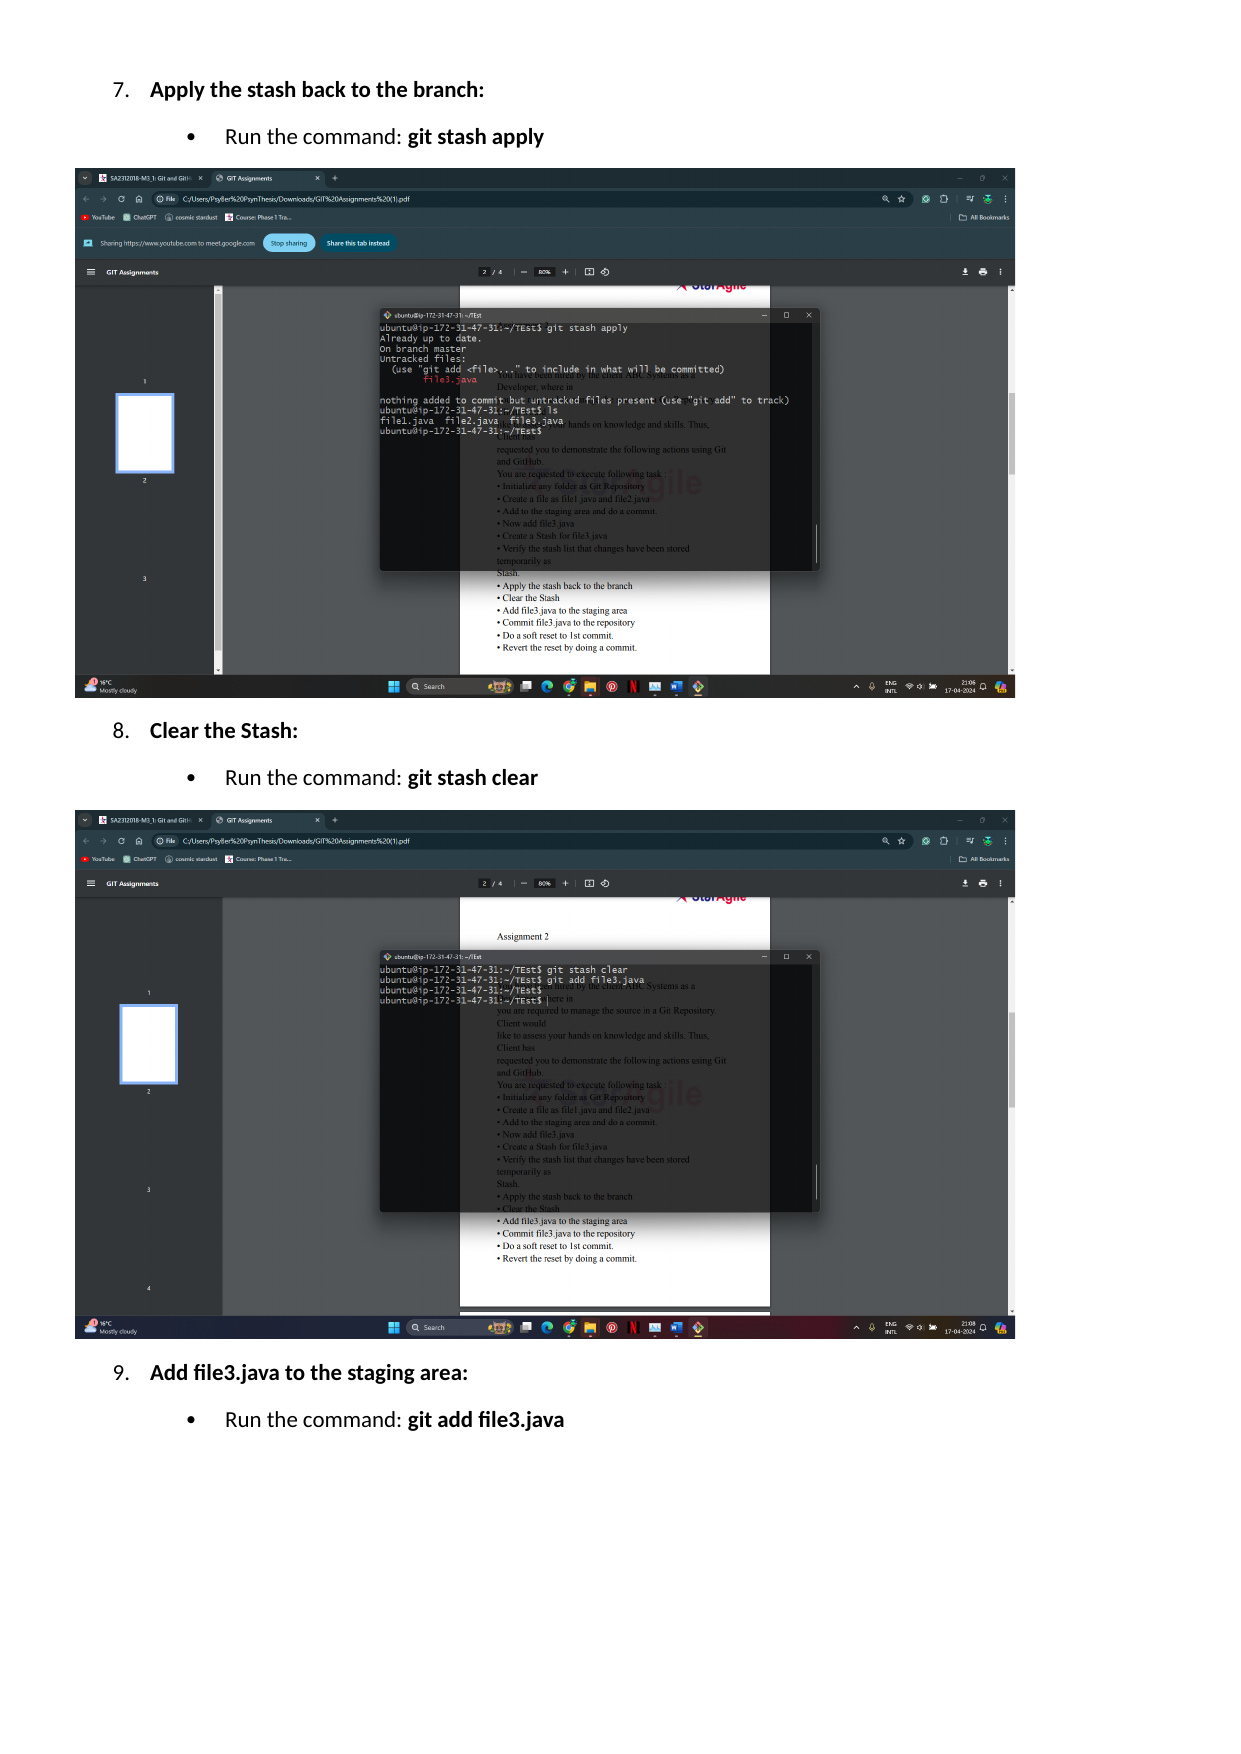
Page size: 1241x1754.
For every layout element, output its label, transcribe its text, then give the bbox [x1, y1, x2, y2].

picture [75, 810, 1016, 1339]
picture [75, 168, 1016, 698]
list Add file3.java to the staging area: [112, 1358, 1165, 1386]
list Clear the Stash: [112, 716, 1165, 744]
list Apply the stash back to the branch: [112, 75, 1165, 103]
list Run the command: git stash apply [187, 122, 1165, 150]
list Run the command: git add file3.java [187, 1405, 1165, 1433]
list Run the command: git stash clear [187, 763, 1165, 791]
